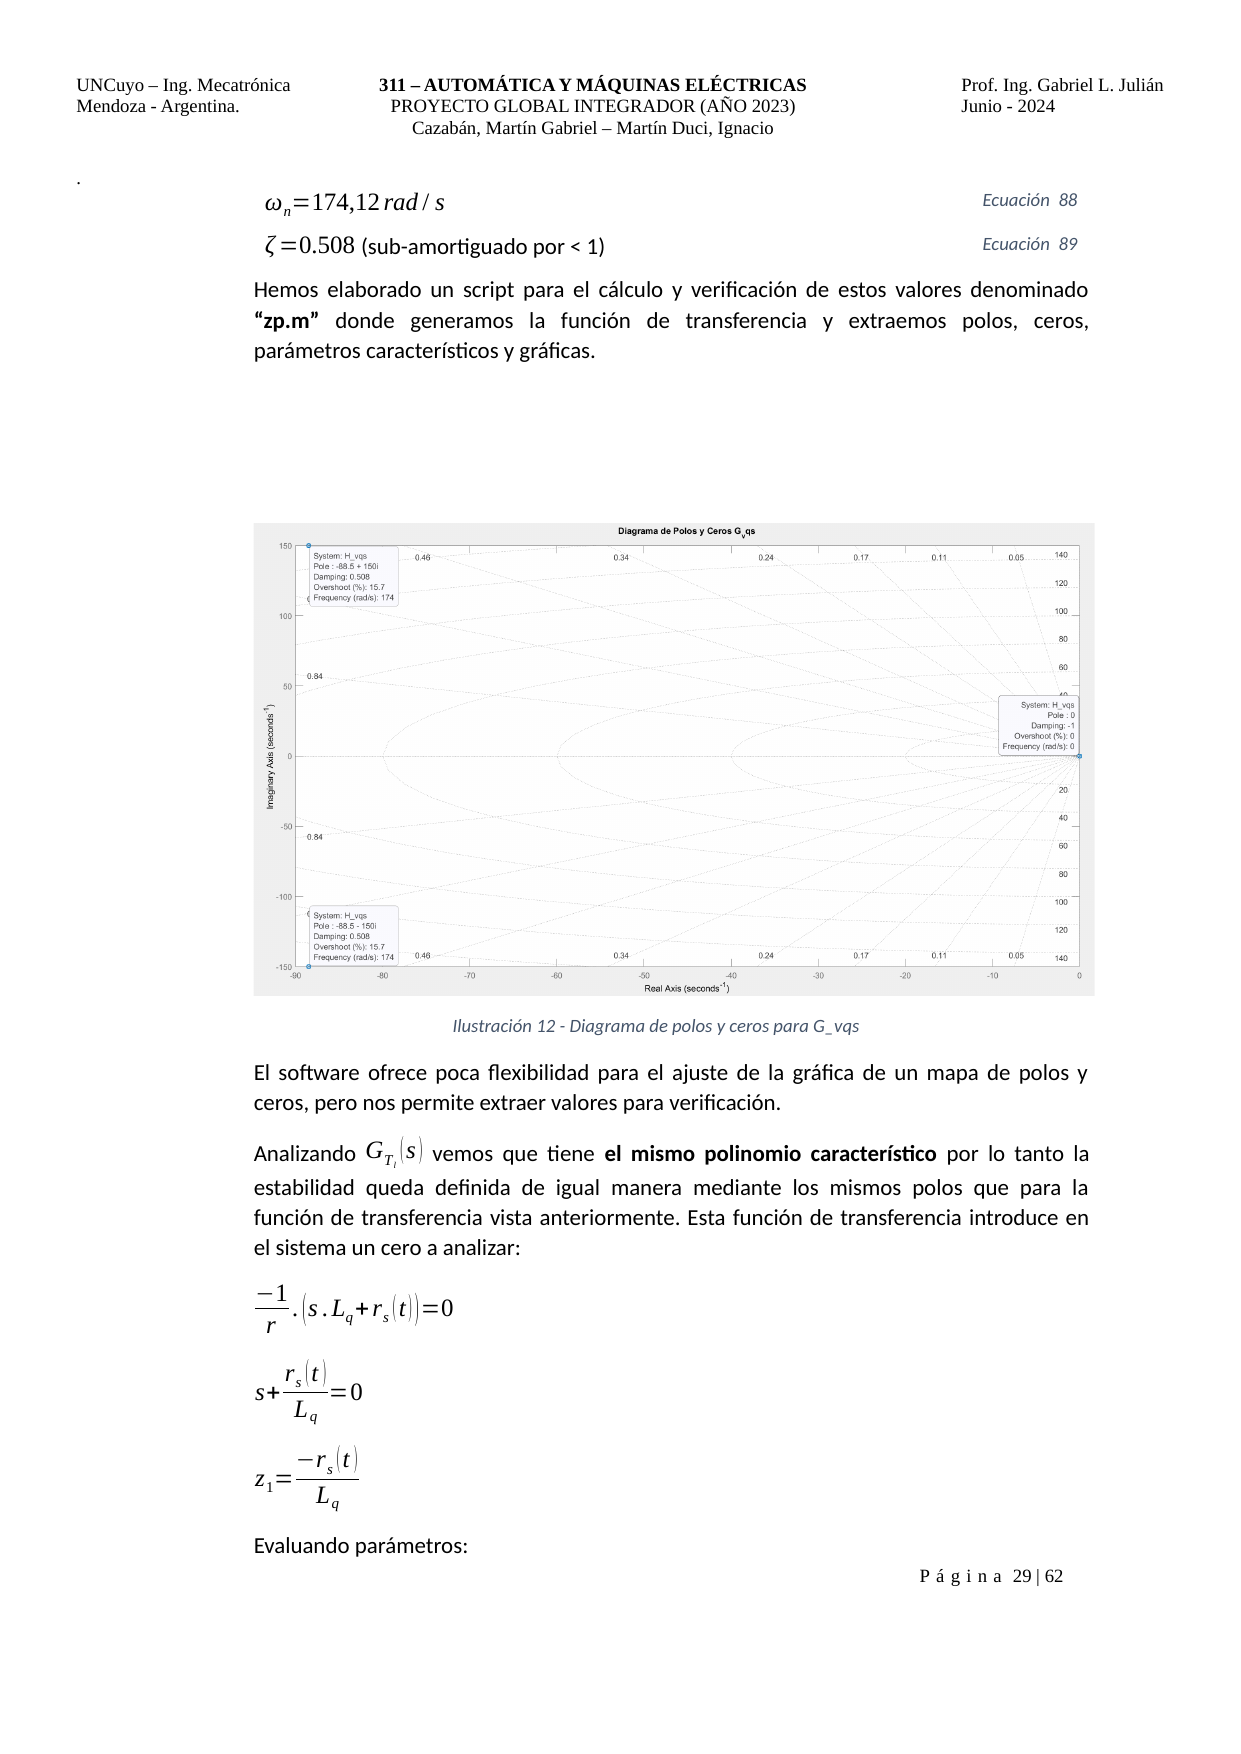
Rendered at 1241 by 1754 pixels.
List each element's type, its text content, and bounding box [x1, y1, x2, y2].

text El software ofrece poca flexibilidad para el ajuste de la gráfica de un mapa de polos y ceros, pero nos permite extraer valores para verificación. [253, 1058, 1090, 1117]
text Hemos elaborado un script para el cálculo y verificación de estos valores denominado “zp.m” donde generamos la función de transferencia y extraemos polos, ceros, parámetros característicos y gráficas. [253, 276, 1090, 364]
text Analizando vemos que tiene el mismo polinomio característico por lo tanto la estabilidad queda definida de igual manera mediante los mismos polos que para la función de transferencia vista anteriormente. Esta función de transferencia introduce en el sistema un cero a analizar: [253, 1135, 1090, 1261]
text Evaluando parámetros: [253, 1531, 1090, 1559]
picture [253, 523, 1095, 996]
table_header Ecuación 88 [673, 188, 1090, 232]
table_cell Ecuación 89 [673, 232, 1090, 276]
table_cell (sub-amortiguado por < 1) [254, 232, 673, 276]
text Ilustración 12 - Diagrama de polos y ceros para G_vqs [150, 1014, 1090, 1037]
table_header [254, 188, 673, 232]
